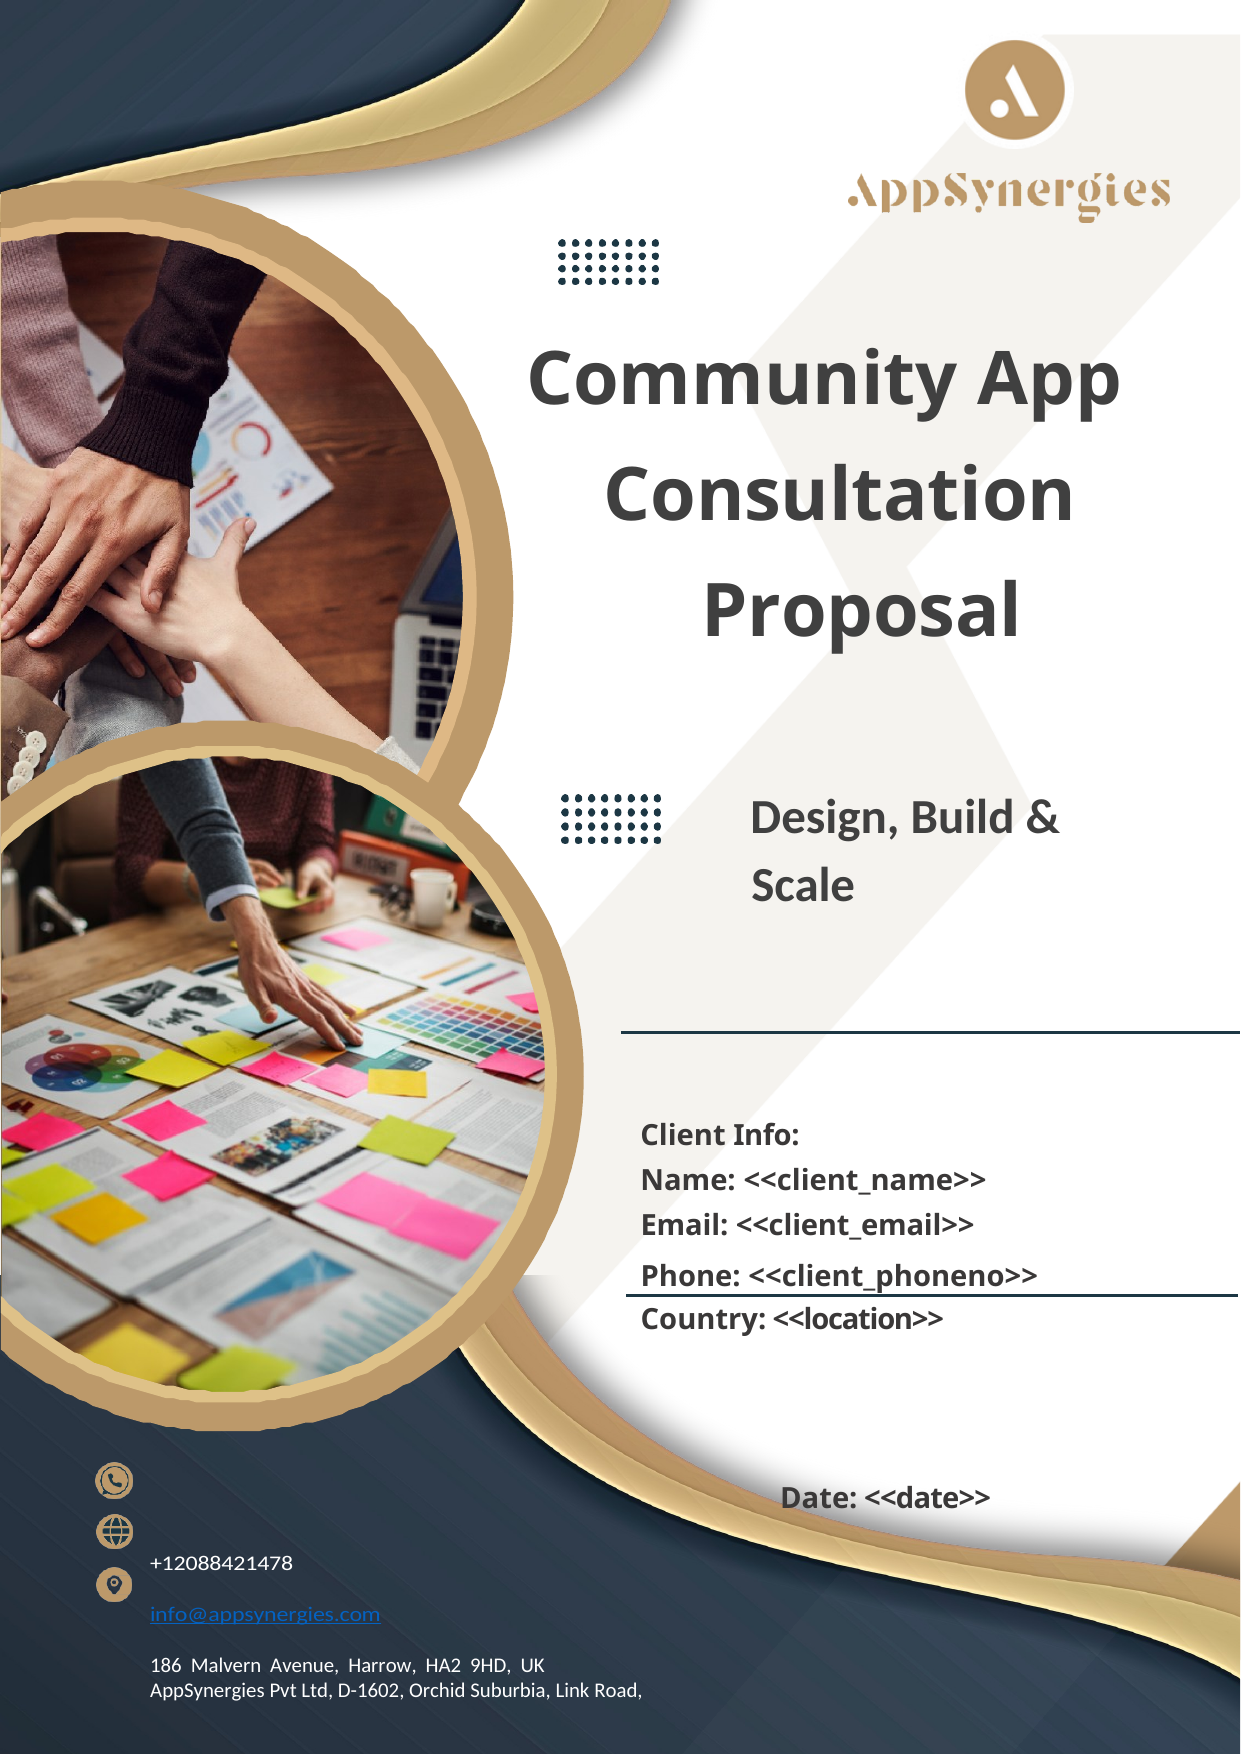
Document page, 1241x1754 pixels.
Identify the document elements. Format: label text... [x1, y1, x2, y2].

subtitle Design, Build & Scale [750, 785, 1087, 914]
picture [0, 0, 1241, 1754]
text Country: <<location>> [640, 1301, 1240, 1336]
subtitle Community App Consultation [526, 325, 1240, 542]
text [150, 1652, 657, 1703]
text Date: <<date>> [780, 1477, 1240, 1517]
text Email: <<client_email>> [640, 1204, 1240, 1244]
subtitle Proposal [701, 557, 1240, 658]
text info@appsynergies.com [150, 1601, 1240, 1626]
picture [0, 757, 544, 1391]
text +12088421478 [150, 1550, 1240, 1576]
text Phone: <<client_phoneno>> [640, 1255, 1240, 1295]
text Client Info: [640, 1114, 1240, 1154]
text Name: <<client_name>> [640, 1159, 1240, 1199]
